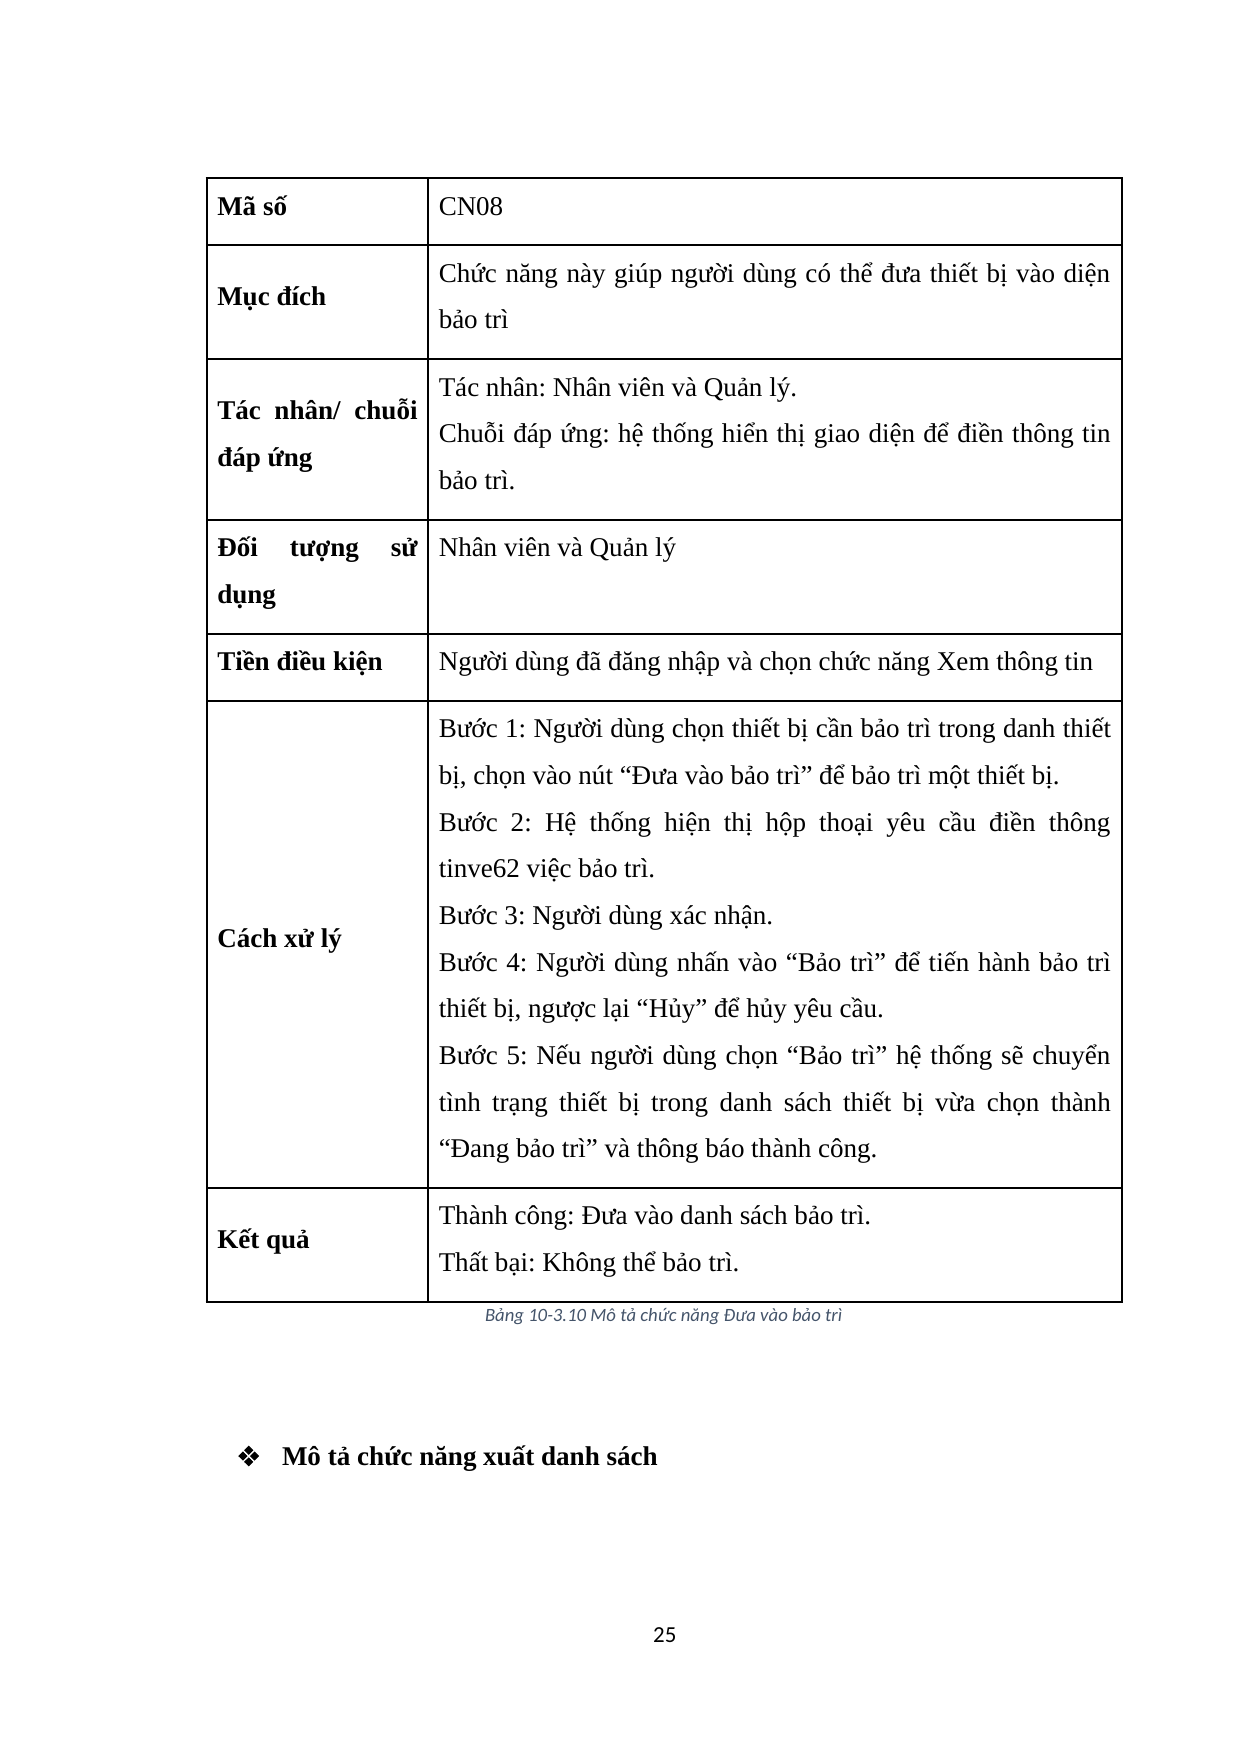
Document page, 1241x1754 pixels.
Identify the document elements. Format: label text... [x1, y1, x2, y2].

table_cell Người dùng đã đăng nhập và chọn chức năng Xem thông tin [429, 635, 1121, 700]
list Mô tả chức năng xuất danh sách [207, 1440, 1122, 1472]
table_header Mã số [208, 179, 427, 244]
table_cell Bước 1: Người dùng chọn thiết bị cần bảo trì trong danh thiết bị, chọn vào nút “Đưa vào bảo trì” để bảo trì một thiết bị. Bước 2: Hệ thống hiện thị hộp thoại yêu cầu điền thông tinve62 việc bảo trì. Bước 3: Người dùng xác nhận. Bước 4: Người dùng nhấn vào “Bảo trì” để tiến hành bảo trì thiết bị, ngược lại “Hủy” để hủy yêu cầu. Bước 5: Nếu người dùng chọn “Bảo trì” hệ thống sẽ chuyển tình trạng thiết bị trong danh sách thiết bị vừa chọn thành “Đang bảo trì” và thông báo thành công. [429, 702, 1121, 1187]
table_cell Thành công: Đưa vào danh sách bảo trì. Thất bại: Không thể bảo trì. [429, 1189, 1121, 1301]
table_cell Tác nhân/ chuỗi đáp ứng [208, 360, 427, 519]
table_cell Nhân viên và Quản lý [429, 521, 1121, 633]
table_cell Chức năng này giúp người dùng có thể đưa thiết bị vào diện bảo trì [429, 246, 1121, 358]
table_cell Tiền điều kiện [208, 635, 427, 700]
table_header CN08 [429, 179, 1121, 244]
text Bảng 10-3.10 Mô tả chức năng Đưa vào bảo trì [207, 1303, 1122, 1326]
table_cell Tác nhân: Nhân viên và Quản lý. Chuỗi đáp ứng: hệ thống hiển thị giao diện để điền thông tin bảo trì. [429, 360, 1121, 519]
table_cell Đối tượng sử dụng [208, 521, 427, 633]
table_cell Kết quả [208, 1189, 427, 1301]
table_cell Cách xử lý [208, 702, 427, 1187]
table_cell Mục đích [208, 246, 427, 358]
